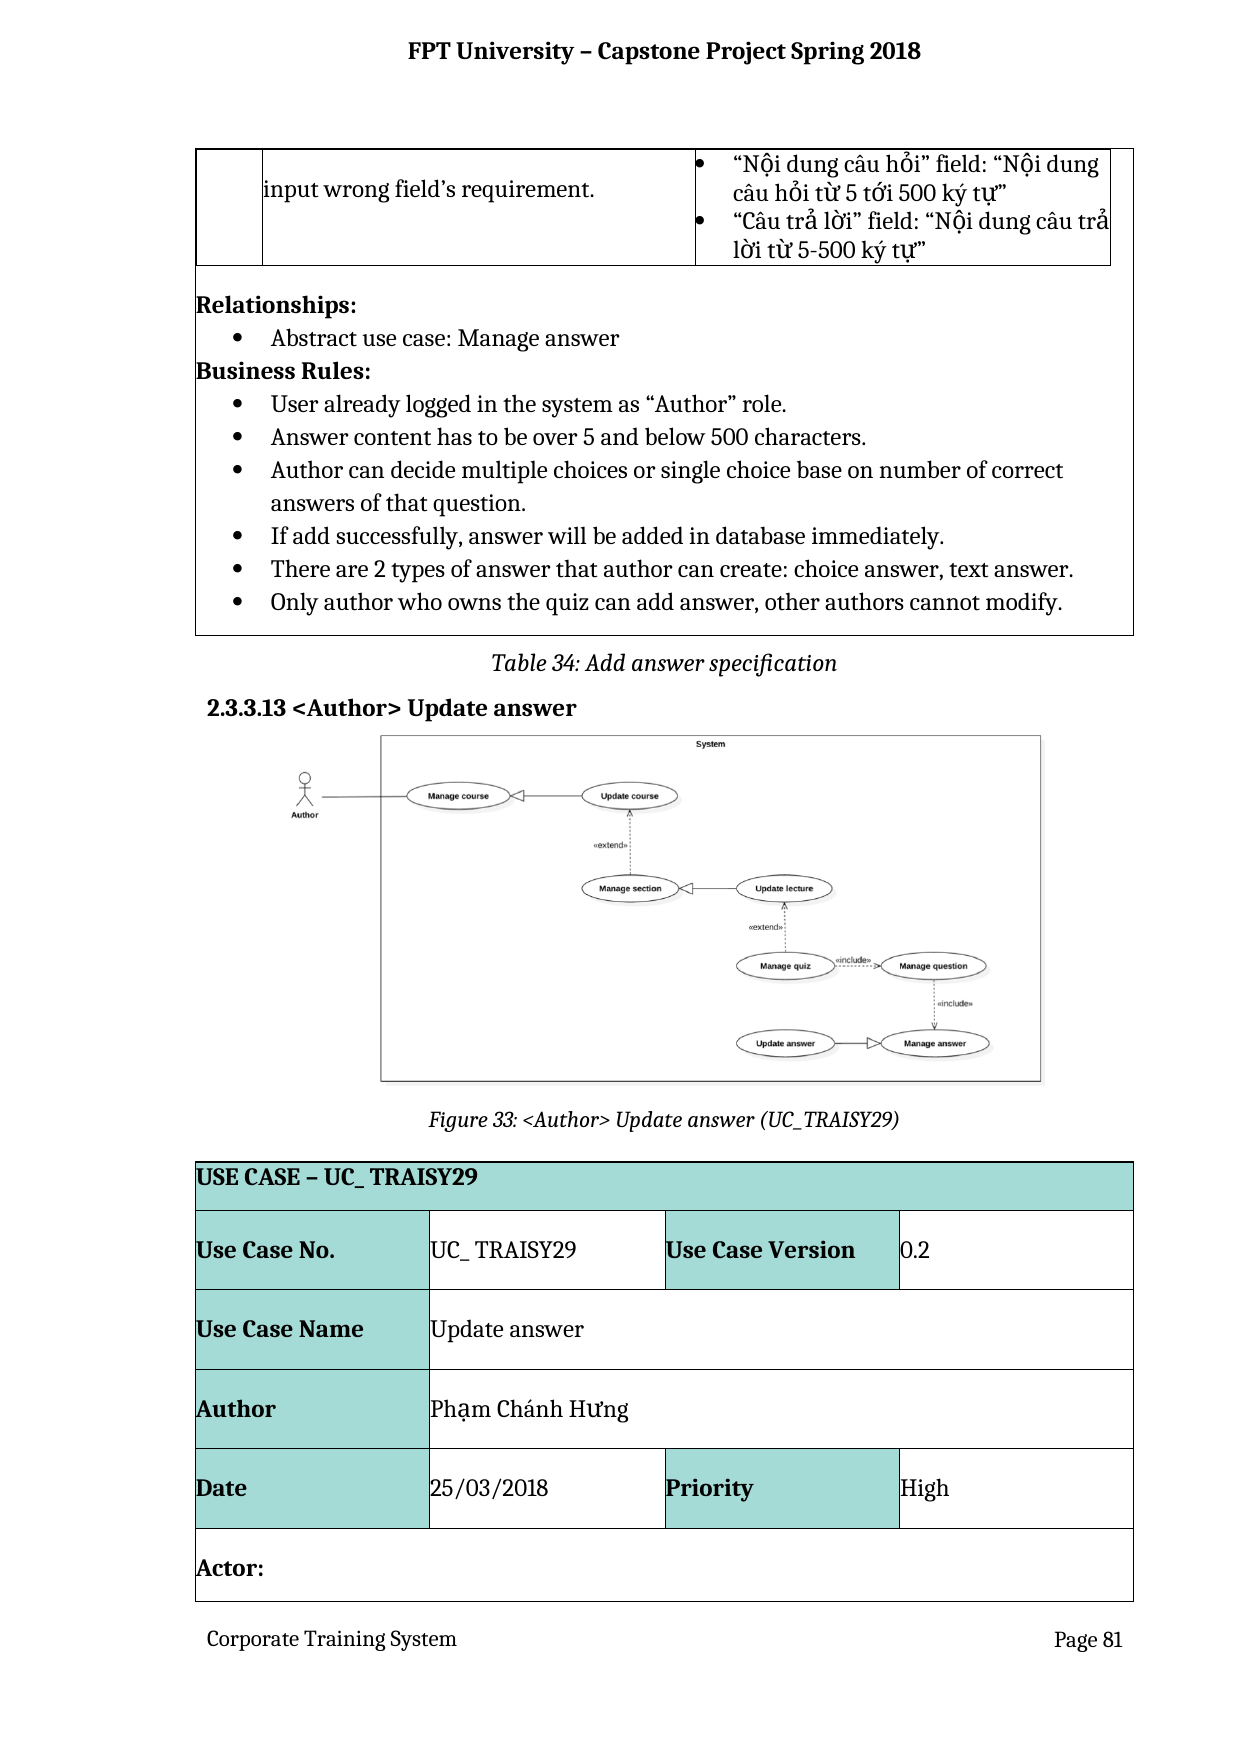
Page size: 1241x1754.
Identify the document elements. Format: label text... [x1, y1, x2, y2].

table_cell UC_ TRAISY29 [430, 1211, 665, 1289]
table_cell Use Case No. [196, 1211, 429, 1289]
table_cell 0.2 [900, 1211, 1133, 1289]
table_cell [196, 1529, 1133, 1601]
table_cell Priority [666, 1449, 899, 1528]
table_header USE CASE – UC_ TRAISY29 [196, 1163, 1133, 1210]
table_cell Date [196, 1449, 429, 1528]
table_cell Phạm Chánh Hưng [430, 1370, 1133, 1448]
table_cell High [900, 1449, 1133, 1528]
text 2.3.3.13 <Author> Update answer [207, 694, 1122, 723]
table_cell Use Case Version [666, 1211, 899, 1289]
table_cell Author [196, 1370, 429, 1448]
table_cell Update answer [430, 1290, 1133, 1369]
table_cell 25/03/2018 [430, 1449, 665, 1528]
table_cell Use Case Name [196, 1290, 429, 1369]
text Figure 33: <Author> Update answer (UC_TRAISY29) [207, 1107, 1122, 1133]
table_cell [196, 149, 1133, 635]
picture [280, 727, 1049, 1089]
